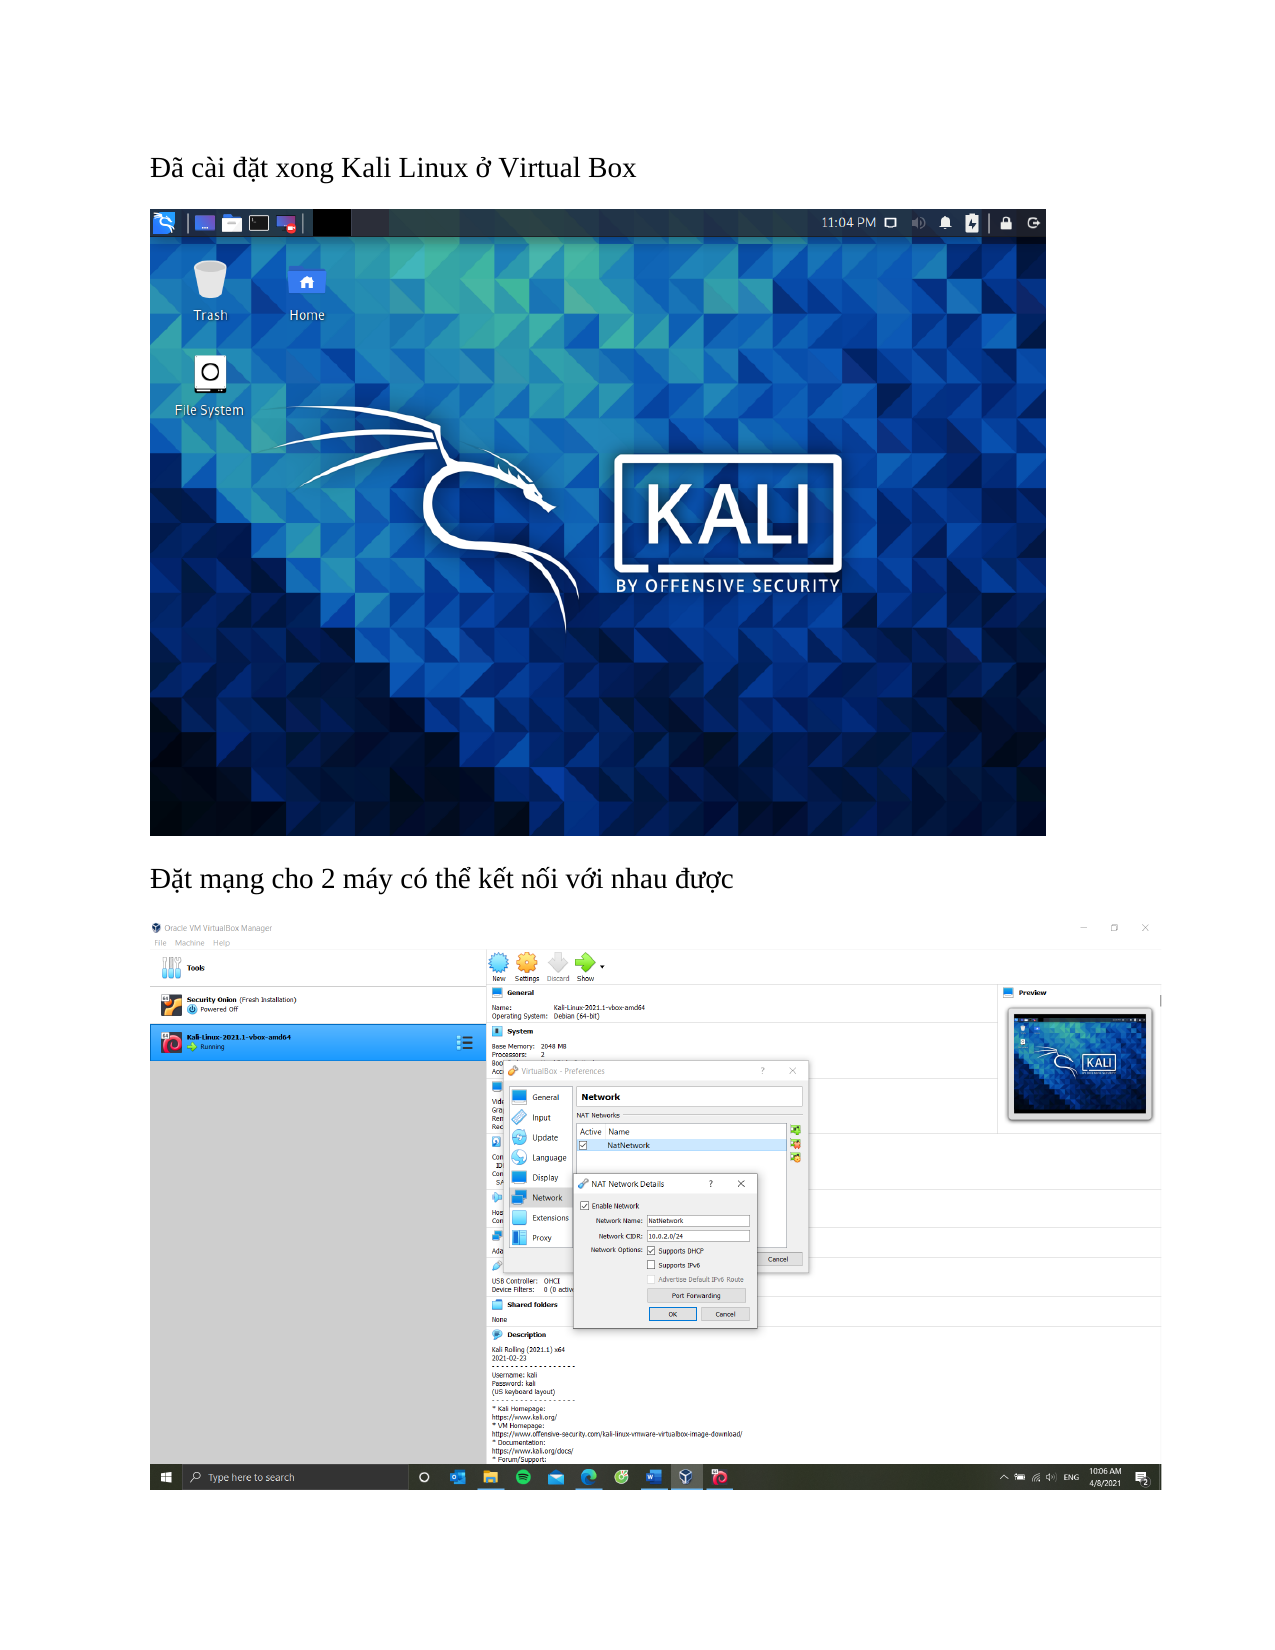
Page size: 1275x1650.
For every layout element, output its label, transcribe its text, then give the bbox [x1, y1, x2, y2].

text Đặt mạng cho 2 máy có thể kết nối với nhau được [150, 861, 1125, 894]
picture [150, 920, 1162, 1490]
text Đã cài đặt xong Kali Linux ở Virtual Box [150, 150, 1125, 183]
picture [150, 209, 1046, 836]
